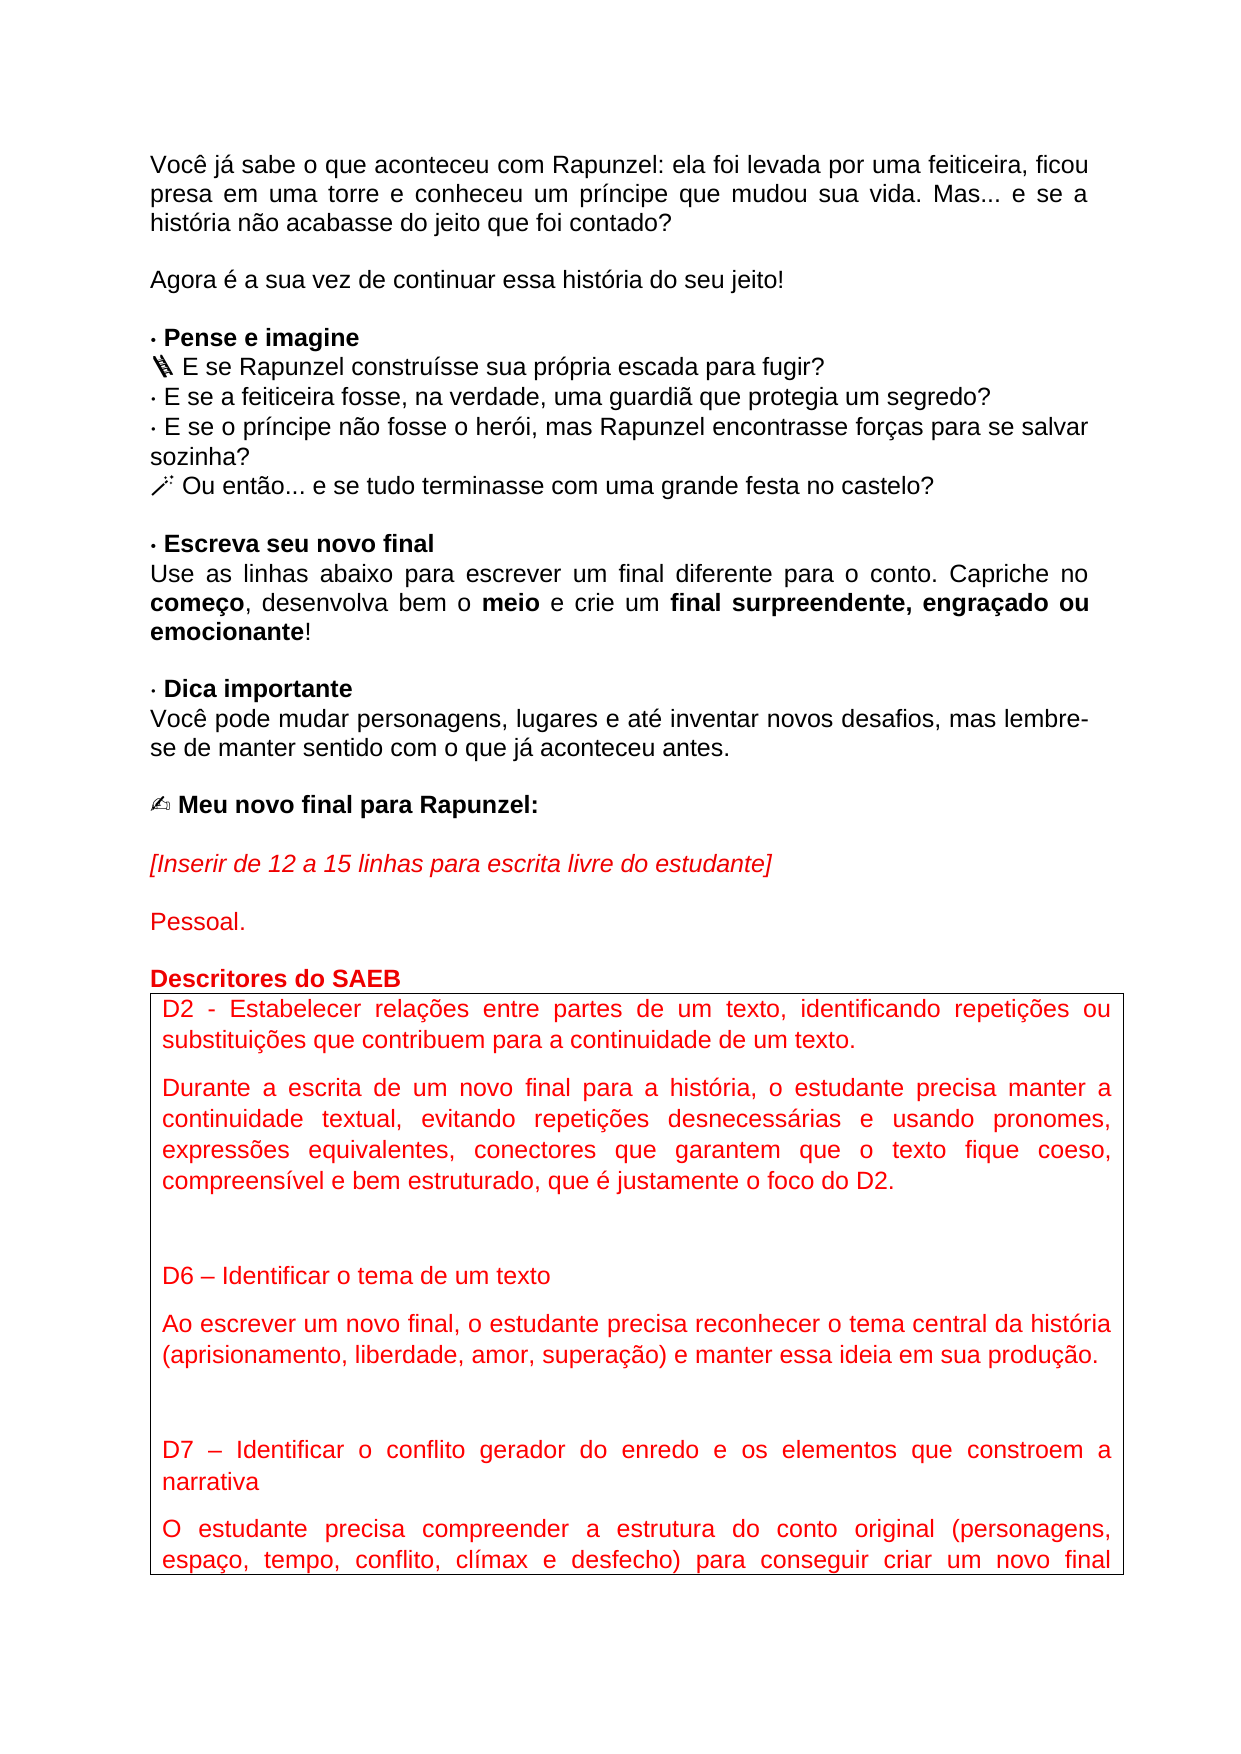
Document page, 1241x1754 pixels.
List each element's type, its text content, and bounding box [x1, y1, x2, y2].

text Você já sabe o que aconteceu com Rapunzel: ela foi levada por uma feiticeira, ficou presa em uma torre e conheceu um príncipe que mudou sua vida. Mas... e se a história não acabasse do jeito que foi contado? [150, 150, 1090, 236]
text Descritores do SAEB [150, 964, 1090, 993]
text Use as linhas abaixo para escrever um final diferente para o conto. Capriche no começo, desenvolva bem o meio e crie um final surpreendente, engraçado ou emocionante! [150, 559, 1090, 646]
text Agora é a sua vez de continuar essa história do seu jeito! [150, 265, 1090, 294]
text Você pode mudar personagens, lugares e até inventar novos desafios, mas lembre-se de manter sentido com o que já aconteceu antes. [150, 704, 1090, 762]
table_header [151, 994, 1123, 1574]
text 💡 Pense e imagine [150, 322, 1090, 352]
text 🪜 E se Rapunzel construísse sua própria escada para fugir? [150, 352, 1090, 382]
text ✍️ Meu novo final para Rapunzel: [150, 791, 1090, 820]
text 🐉 E se a feiticeira fosse, na verdade, uma guardiã que protegia um segredo? [150, 382, 1090, 412]
text 👑 E se o príncipe não fosse o herói, mas Rapunzel encontrasse forças para se salvar sozinha? [150, 412, 1090, 471]
text [Inserir de 12 a 15 linhas para escrita livre do estudante] [150, 820, 1090, 878]
text 📝 Escreva seu novo final [150, 529, 1090, 559]
text Pessoal. [150, 907, 1090, 935]
text 📎 Dica importante [150, 674, 1090, 704]
text 🪄 Ou então... e se tudo terminasse com uma grande festa no castelo? [150, 471, 1090, 501]
